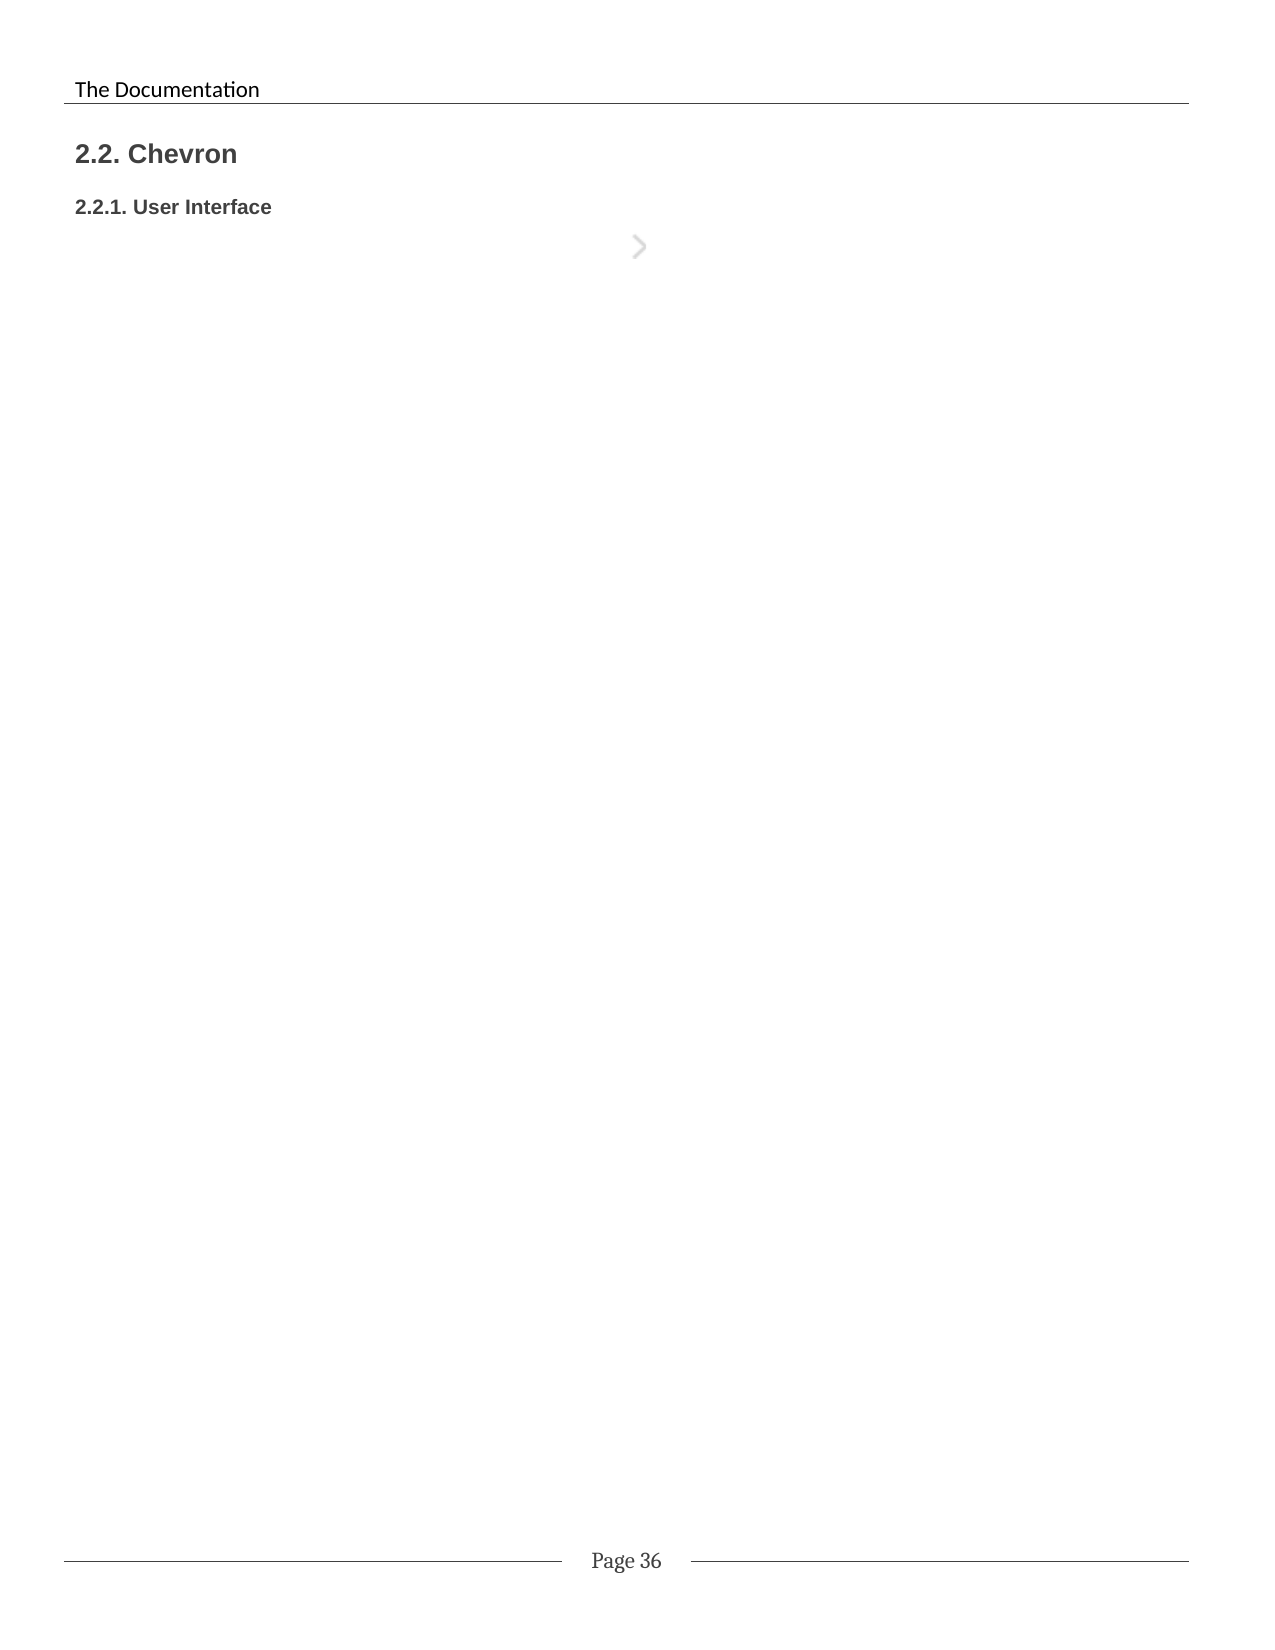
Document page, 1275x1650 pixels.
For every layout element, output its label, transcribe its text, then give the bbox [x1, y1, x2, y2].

subtitle Chevron [75, 138, 1200, 169]
subtitle User Interface [75, 194, 1200, 218]
